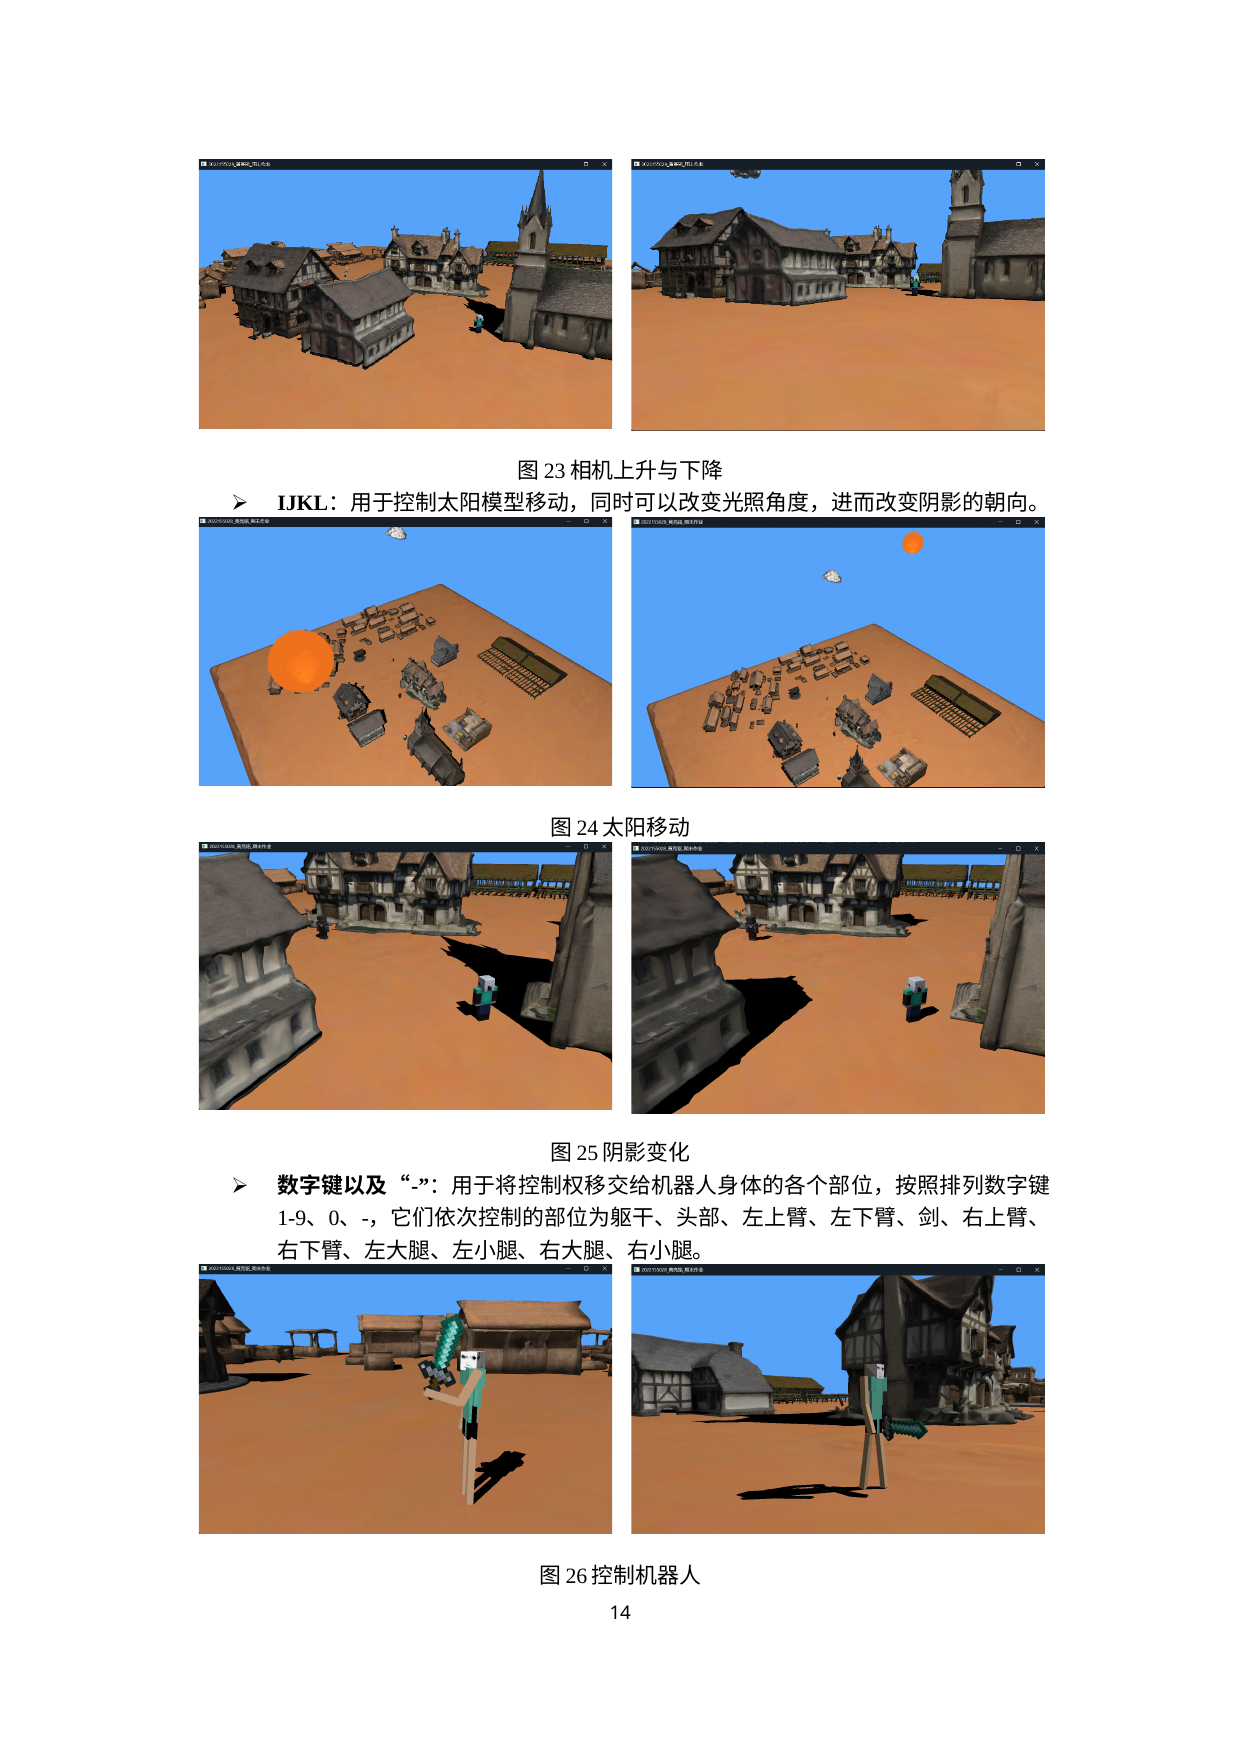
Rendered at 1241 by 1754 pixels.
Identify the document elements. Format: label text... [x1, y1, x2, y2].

picture [631, 159, 1045, 431]
table_header [188, 1265, 620, 1557]
table_header [188, 160, 620, 452]
list 数字键以及“-”：用于将控制权移交给机器人身体的各个部位，按照排列数字键1-9、0、-，它们依次控制的部位为躯干、头部、左上臂、左下臂、剑、右上臂、右下臂、左大腿、左小腿、右大腿、右小腿。 [231, 1167, 1053, 1265]
table_header [620, 517, 1053, 810]
table_header [620, 842, 1053, 1135]
table_header [620, 160, 1053, 452]
picture [198, 159, 613, 429]
text 图24太阳移动 [187, 810, 1053, 842]
table_header [188, 517, 620, 810]
picture [631, 842, 1045, 1114]
picture [198, 1264, 613, 1534]
list IJKL：用于控制太阳模型移动，同时可以改变光照角度，进而改变阴影的朝向。 [231, 485, 1053, 517]
text 图23相机上升与下降 [187, 452, 1053, 485]
table_header [620, 1265, 1053, 1557]
text 图25阴影变化 [187, 1135, 1053, 1167]
picture [631, 517, 1045, 788]
text 图26控制机器人 [187, 1557, 1053, 1590]
picture [198, 517, 613, 786]
picture [198, 842, 613, 1110]
picture [631, 1264, 1045, 1534]
table_header [188, 842, 620, 1135]
